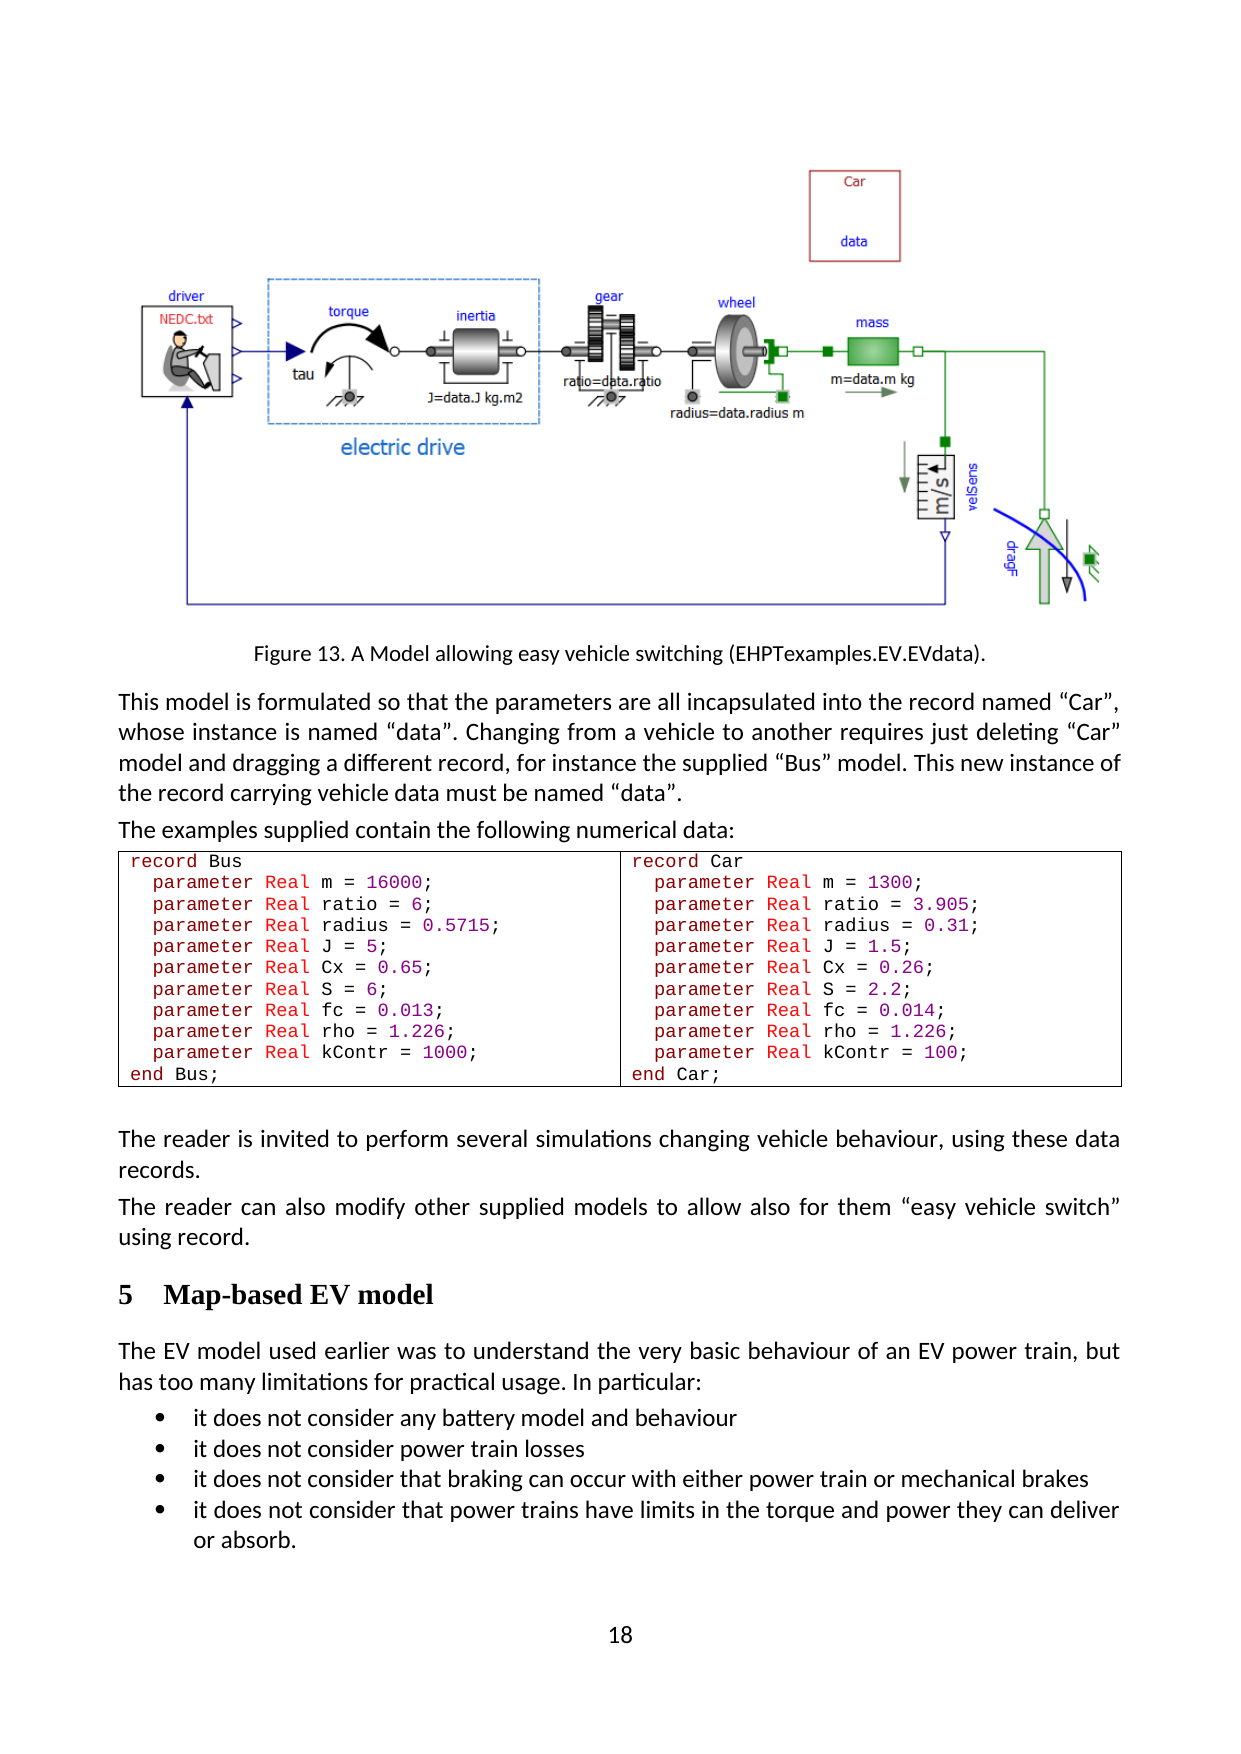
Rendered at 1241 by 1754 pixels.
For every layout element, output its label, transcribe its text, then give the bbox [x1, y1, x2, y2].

text The EV model used earlier was to understand the very basic behaviour of an EV power train, but has too many limitations for practical usage. In particular: [118, 1335, 1122, 1396]
list it does not consider any battery model and behaviour [156, 1403, 1122, 1433]
picture [118, 147, 1123, 633]
list it does not consider power train losses [156, 1433, 1122, 1464]
text This model is formulated so that the parameters are all incapsulated into the record named “Car”, whose instance is named “data”. Changing from a vehicle to another requires just deleting “Car” model and dragging a different record, for instance the supplied “Bus” model. This new instance of the record carrying vehicle data must be named “data”. [118, 686, 1122, 808]
list it does not consider that power trains have limits in the torque and power they can deliver or absorb. [156, 1494, 1122, 1555]
list it does not consider that braking can occur with either power train or mechanical brakes [156, 1464, 1122, 1494]
text The examples supplied contain the following numerical data: [118, 814, 1122, 844]
table_header record Bus parameter Real m = 16000; parameter Real ratio = 6; parameter Real radius = 0.5715; parameter Real J = 5; parameter Real Cx = 0.65; parameter Real S = 6; parameter Real fc = 0.013; parameter Real rho = 1.226; parameter Real kContr = 1000; end Bus; [119, 852, 620, 1086]
subtitle Map-based EV model [118, 1277, 1122, 1310]
text The reader is invited to perform several simulations changing vehicle behaviour, using these data records. [118, 1123, 1122, 1184]
text The reader can also modify other supplied models to allow also for them “easy vehicle switch” using record. [118, 1191, 1122, 1252]
text Figure 13. A Model allowing easy vehicle switching (EHPTexamples.EV.EVdata). [118, 639, 1122, 667]
table_header record Car parameter Real m = 1300; parameter Real ratio = 3.905; parameter Real radius = 0.31; parameter Real J = 1.5; parameter Real Cx = 0.26; parameter Real S = 2.2; parameter Real fc = 0.014; parameter Real rho = 1.226; parameter Real kContr = 100; end Car; [621, 852, 1121, 1086]
